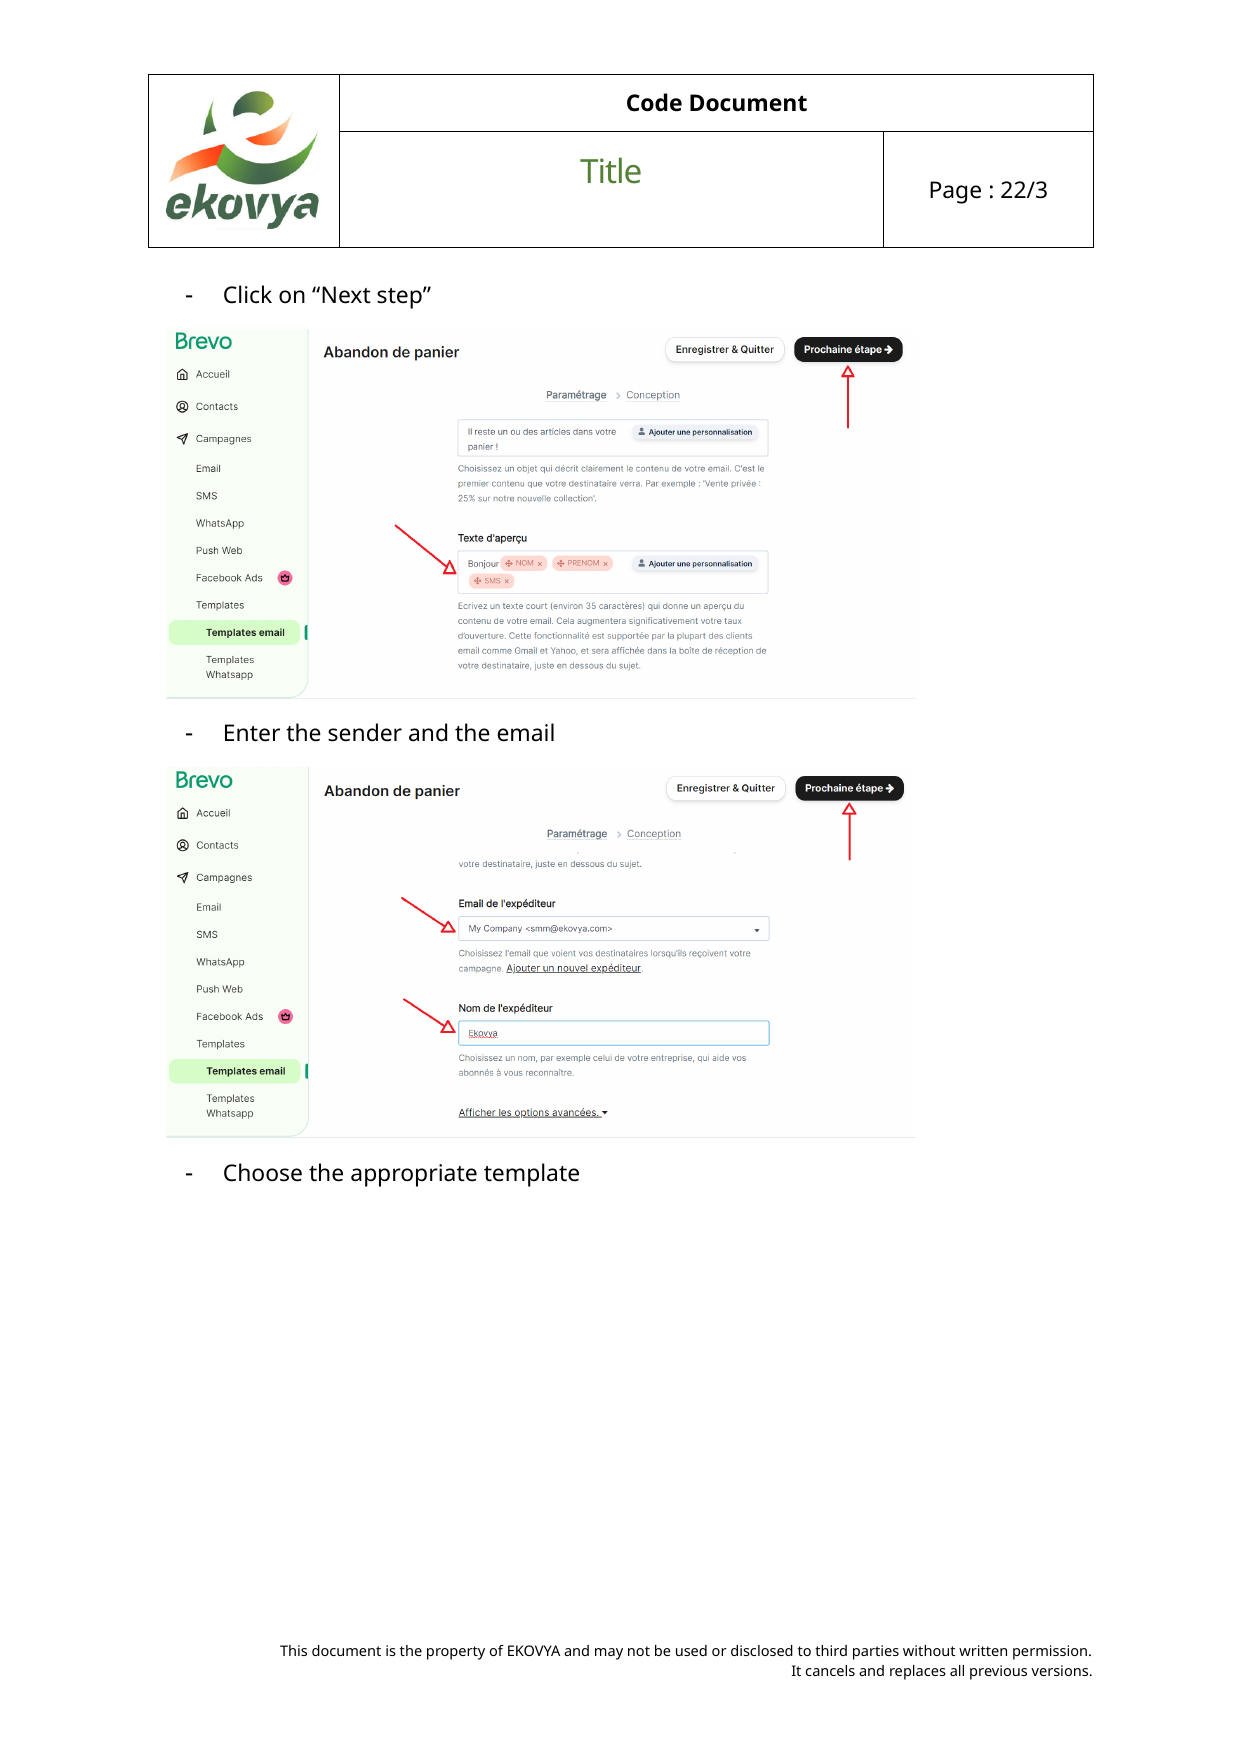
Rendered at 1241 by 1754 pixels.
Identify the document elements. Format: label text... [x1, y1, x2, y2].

list Click on “Next step” [185, 279, 1093, 310]
picture [159, 75, 329, 232]
list Choose the appropriate template [185, 1157, 1093, 1188]
list Enter the sender and the email [185, 717, 1093, 748]
